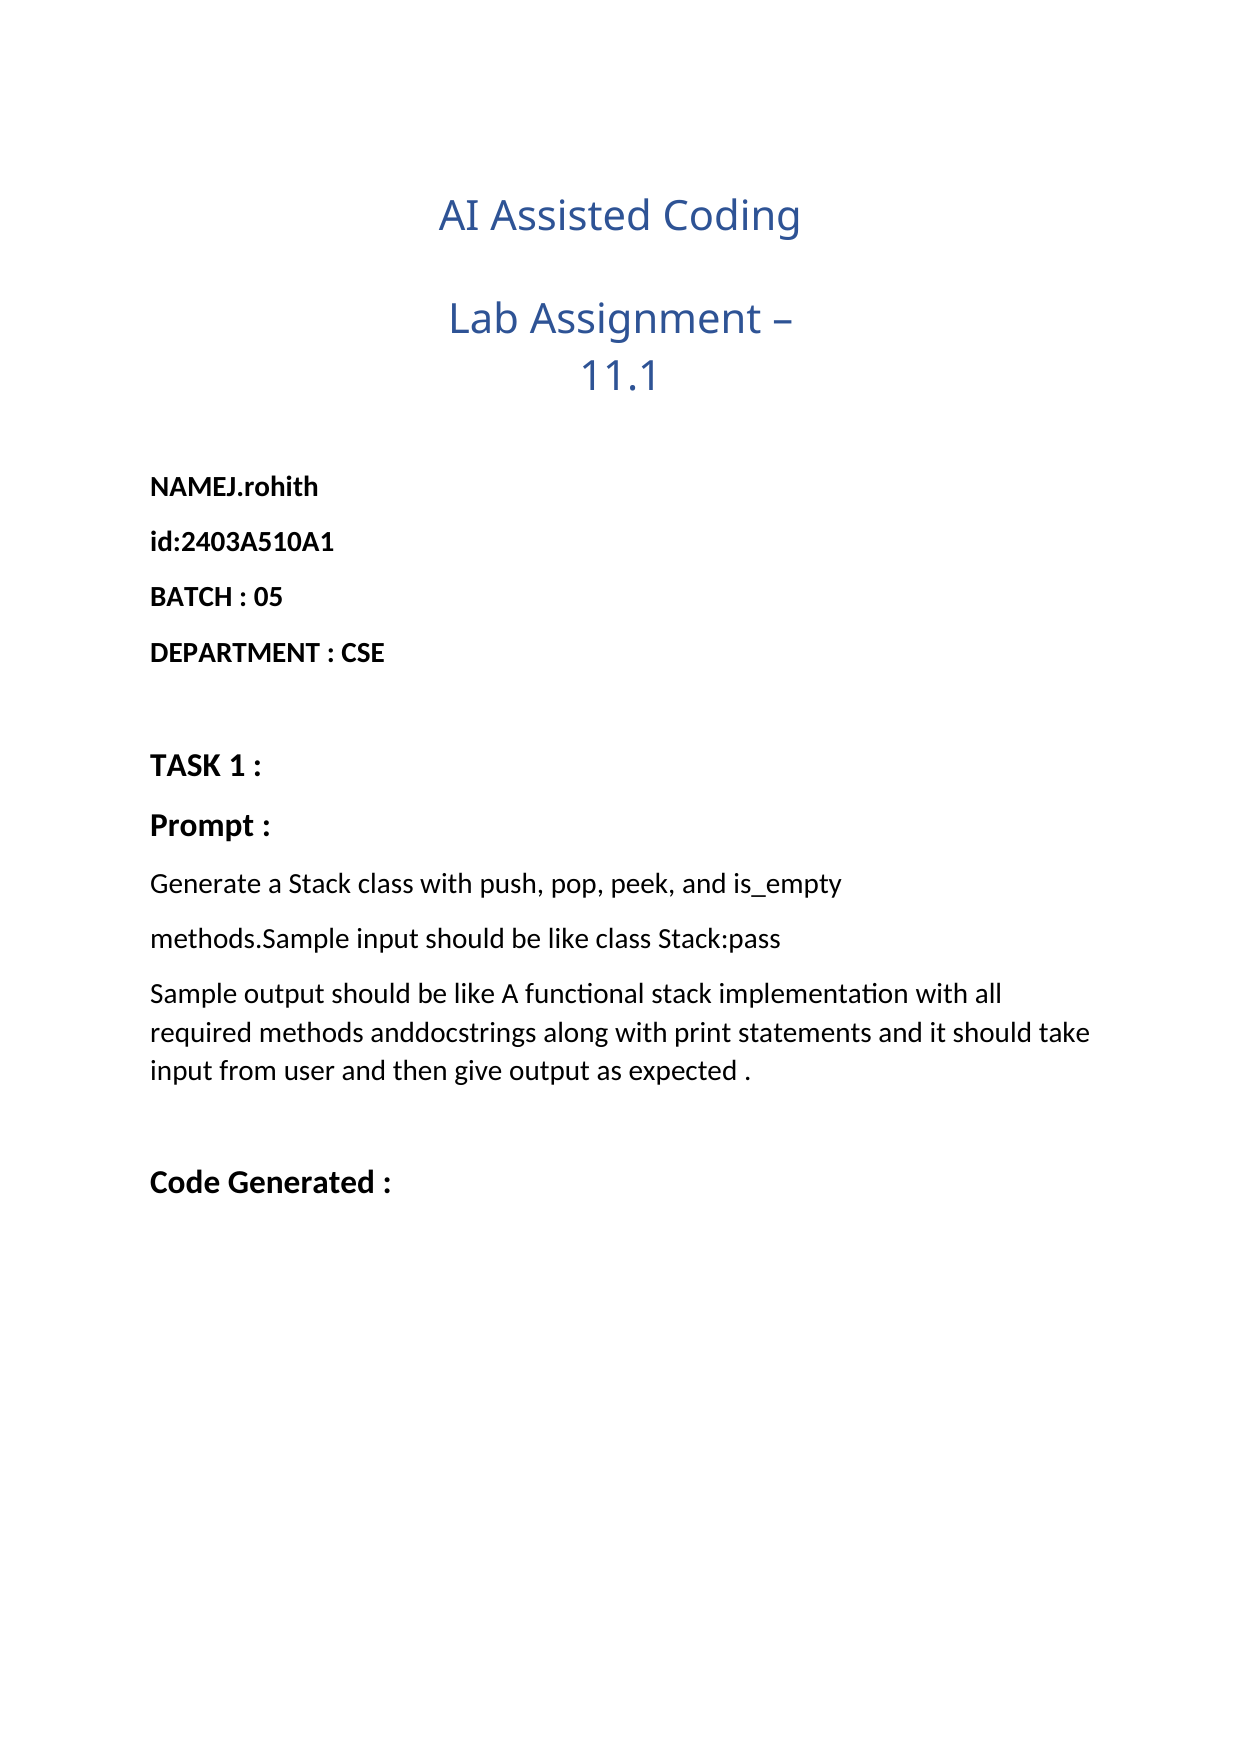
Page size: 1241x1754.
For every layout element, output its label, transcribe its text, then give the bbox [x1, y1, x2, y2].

title Lab Assignment – 11.1 [431, 289, 810, 402]
text NAMEJ.rohith id:2403A510A1 [150, 468, 435, 559]
text Generate a Stack class with push, pop, peek, and is_empty methods.Sample input should be like class Stack:pass [150, 865, 1035, 956]
text BATCH : 05 [150, 578, 435, 614]
text required methods anddocstrings along with print statements and it should take input from user and then give output as expected . [150, 1014, 1105, 1087]
subtitle Code Generated : [150, 1161, 1105, 1202]
subtitle TASK 1 : [150, 744, 1105, 784]
title AI Assisted Coding [430, 186, 810, 242]
text DEPARTMENT : CSE [150, 634, 1105, 669]
text Prompt : [150, 804, 1105, 845]
text Sample output should be like A functional stack implementation with all [150, 975, 1105, 1011]
